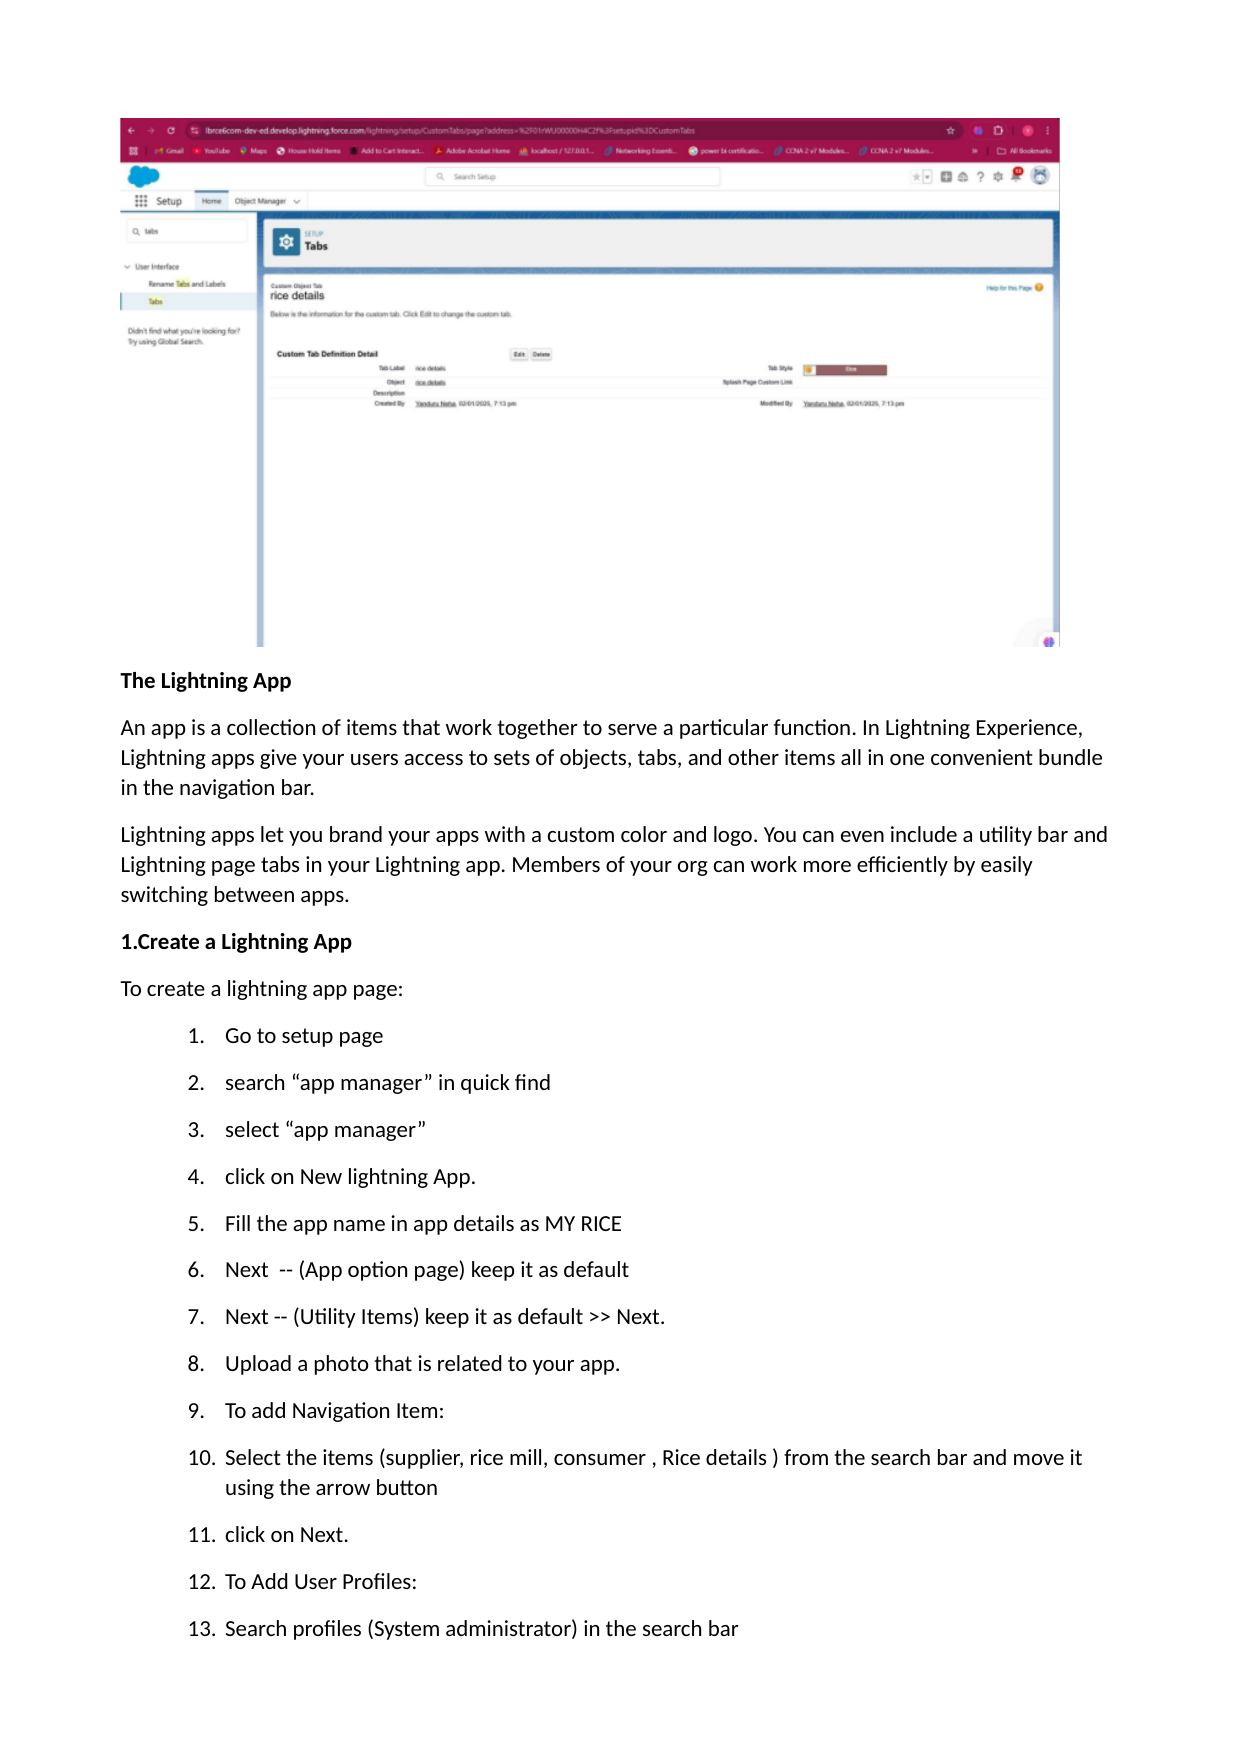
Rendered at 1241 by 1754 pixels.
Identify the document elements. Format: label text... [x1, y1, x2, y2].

list To add Navigation Item: [187, 1396, 1124, 1424]
list Select the items (supplier, rice mill, consumer , Rice details ) from the search bar and move it using the arrow button [187, 1443, 1124, 1501]
list select “app manager” [187, 1115, 1124, 1143]
text To create a lightning app page: [120, 974, 1124, 1002]
list Next -- (Utility Items) keep it as default >> Next. [187, 1302, 1124, 1330]
list Next -- (App option page) keep it as default [187, 1256, 1124, 1283]
list click on New lightning App. [187, 1162, 1124, 1190]
text An app is a collection of items that work together to serve a particular function. In Lightning Experience, Lightning apps give your users access to sets of objects, tabs, and other items all in one convenient bundle in the navigation bar. [120, 713, 1124, 801]
list Search profiles (System administrator) in the search bar [187, 1614, 1124, 1642]
list Fill the app name in app details as MY RICE [187, 1209, 1124, 1237]
text 1.Create a Lightning App [120, 927, 1124, 955]
list Upload a photo that is related to your app. [187, 1349, 1124, 1377]
list Go to setup page [187, 1021, 1124, 1049]
text The Lightning App [120, 666, 1124, 694]
list search “app manager” in quick find [187, 1068, 1124, 1096]
list click on Next. [187, 1520, 1124, 1548]
picture [120, 118, 1061, 647]
list To Add User Profiles: [187, 1567, 1124, 1595]
text Lightning apps let you brand your apps with a custom color and logo. You can even include a utility bar and Lightning page tabs in your Lightning app. Members of your org can work more efficiently by easily switching between apps. [120, 820, 1124, 908]
